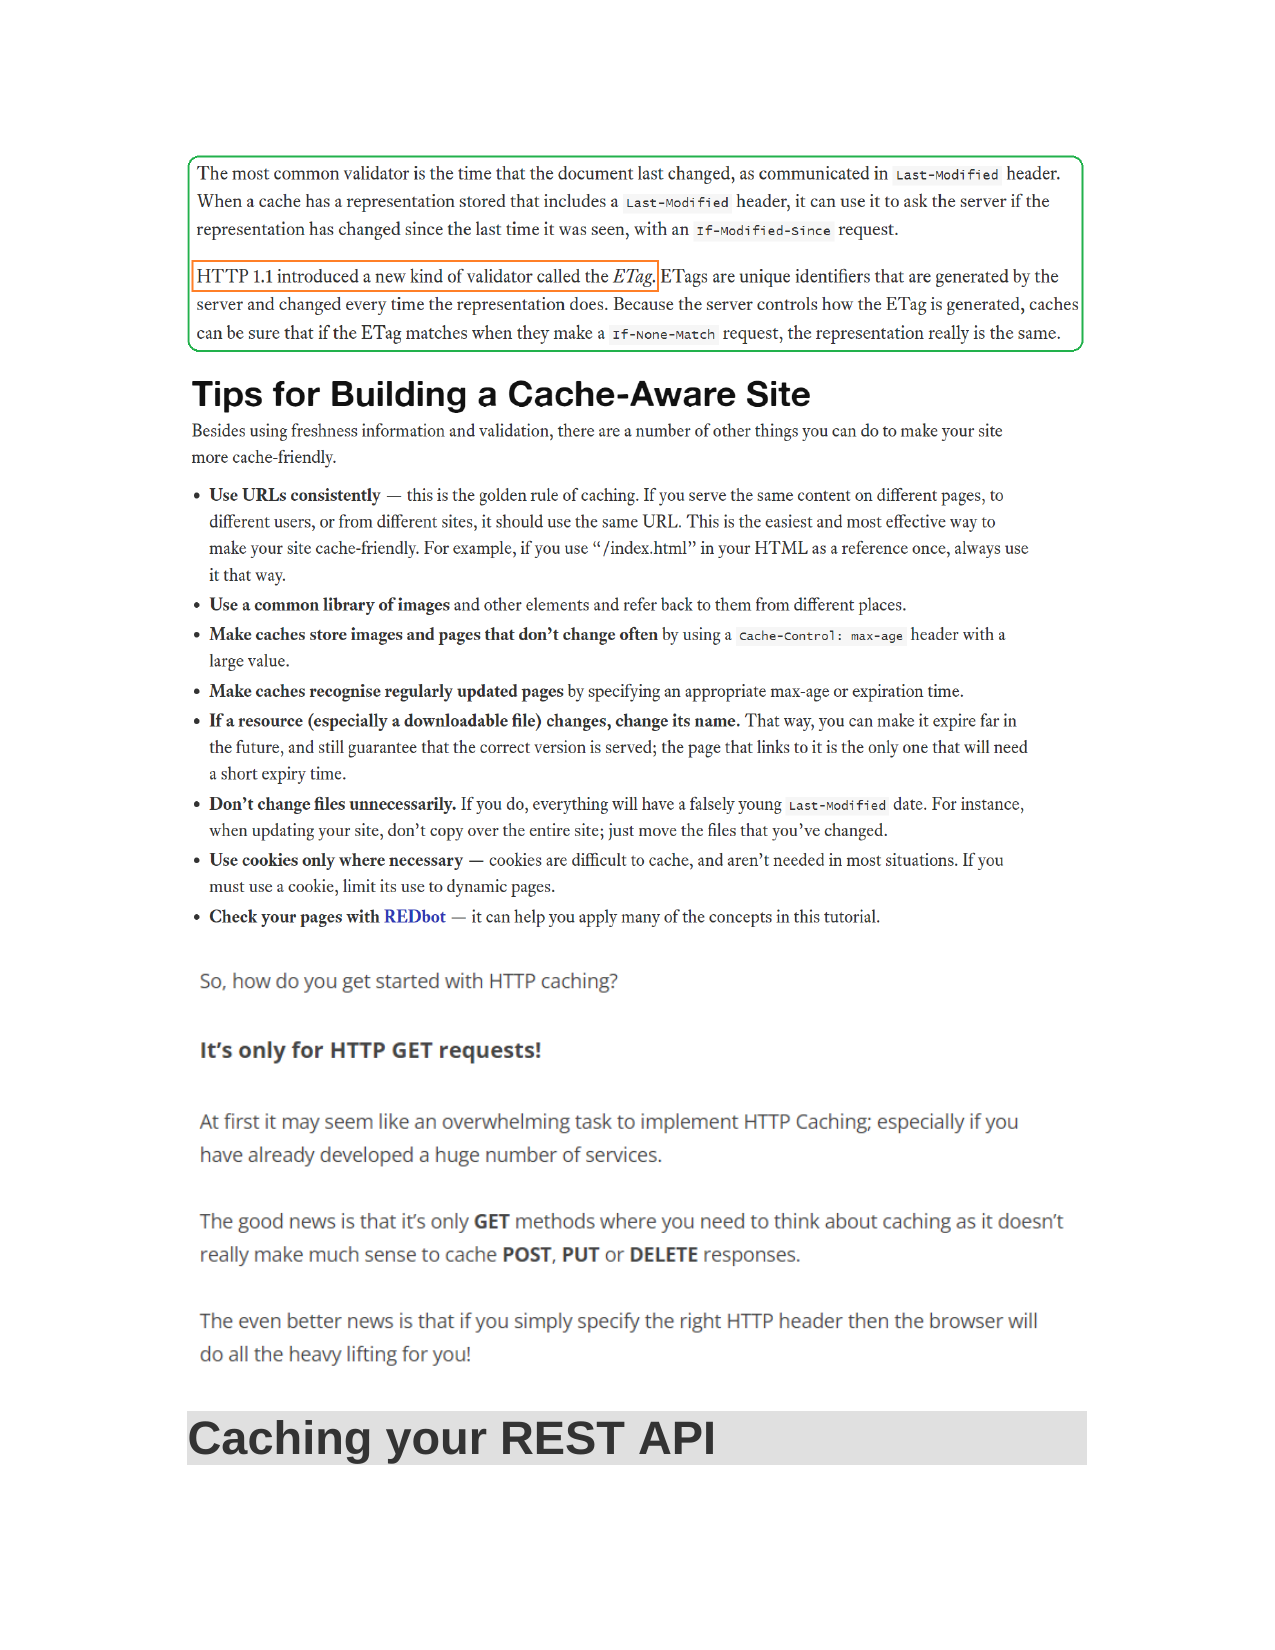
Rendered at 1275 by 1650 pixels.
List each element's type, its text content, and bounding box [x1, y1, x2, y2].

subtitle Caching your REST API [187, 1411, 1087, 1465]
picture [187, 150, 1088, 355]
picture [187, 373, 1088, 937]
picture [187, 955, 1088, 1378]
